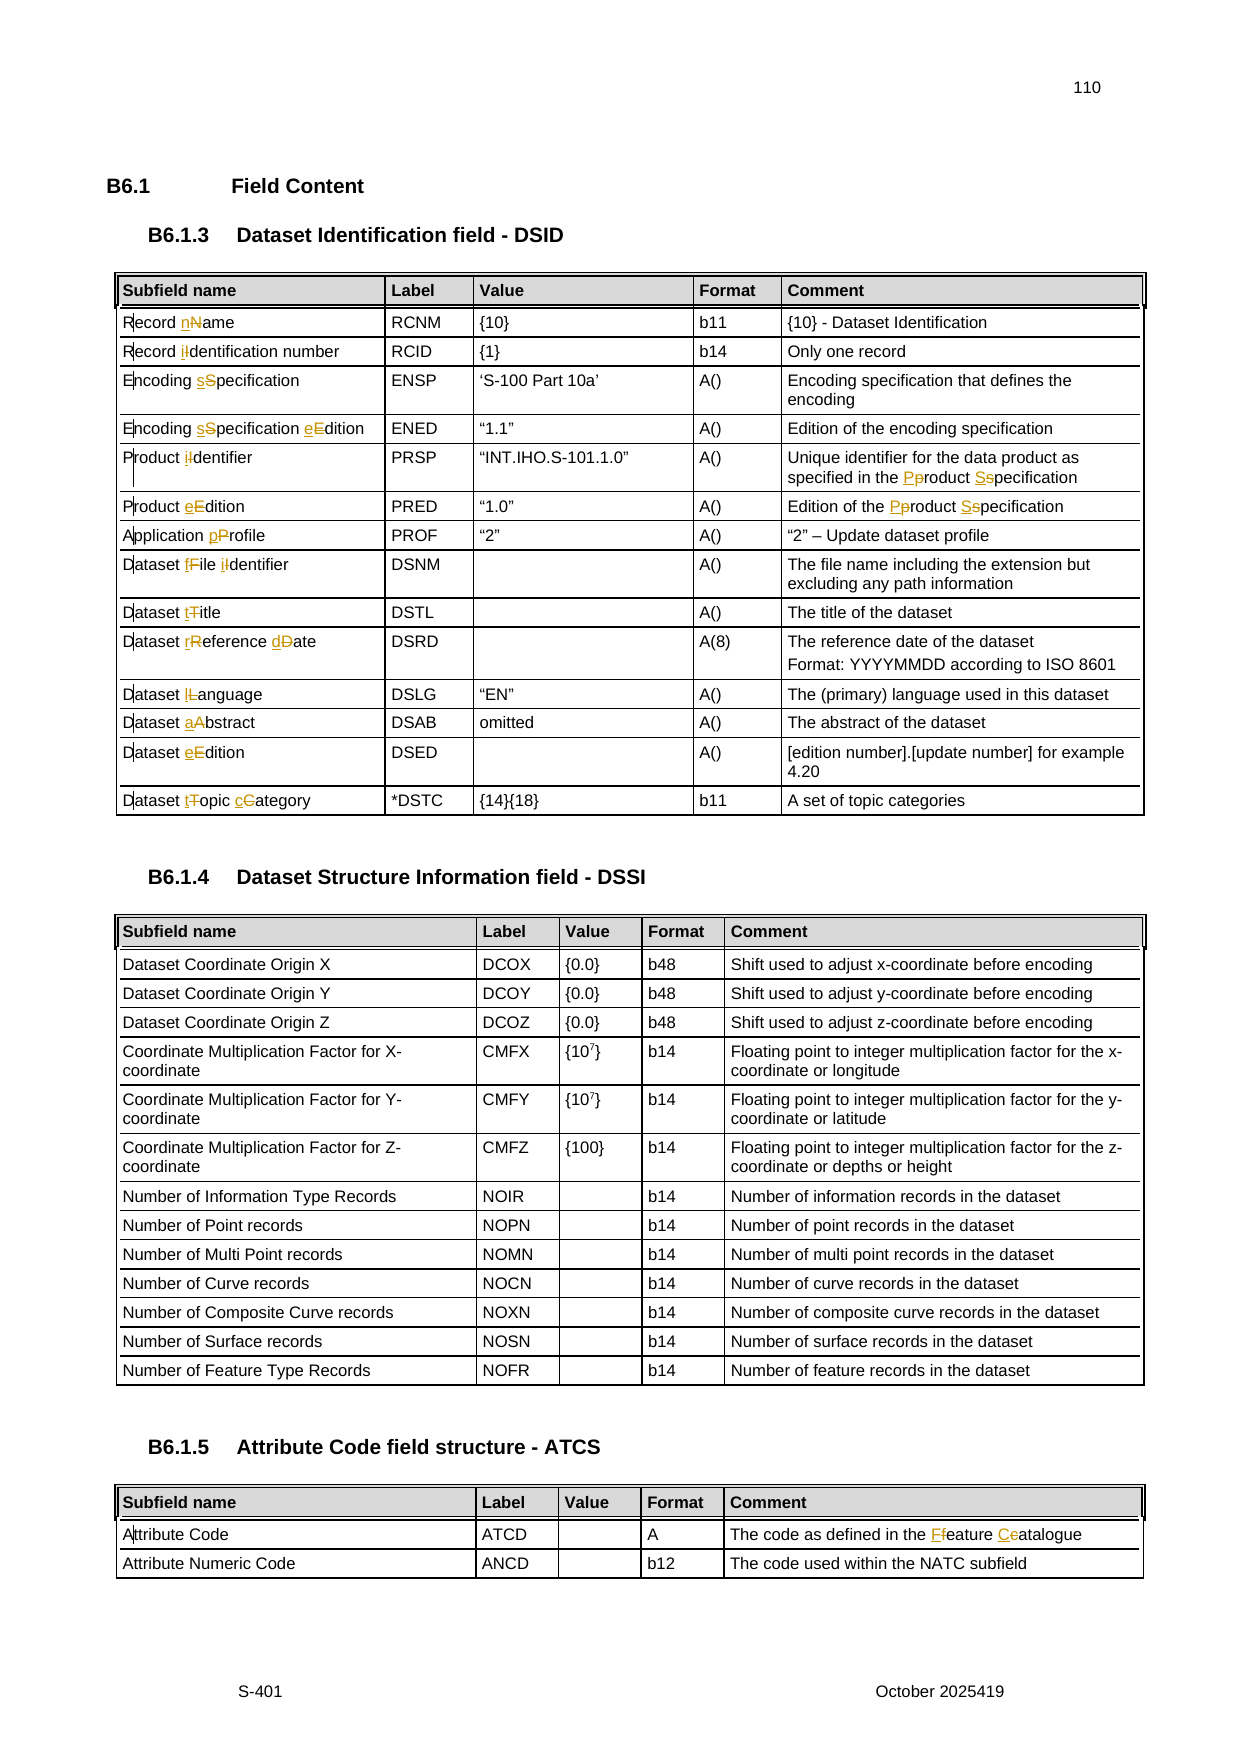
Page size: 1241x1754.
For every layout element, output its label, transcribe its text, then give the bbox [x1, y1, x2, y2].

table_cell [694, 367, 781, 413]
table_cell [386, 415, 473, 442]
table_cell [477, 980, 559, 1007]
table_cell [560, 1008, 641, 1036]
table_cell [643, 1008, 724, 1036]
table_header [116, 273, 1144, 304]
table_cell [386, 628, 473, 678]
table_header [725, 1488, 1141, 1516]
list Dataset Structure Information field - DSSI [148, 864, 1094, 888]
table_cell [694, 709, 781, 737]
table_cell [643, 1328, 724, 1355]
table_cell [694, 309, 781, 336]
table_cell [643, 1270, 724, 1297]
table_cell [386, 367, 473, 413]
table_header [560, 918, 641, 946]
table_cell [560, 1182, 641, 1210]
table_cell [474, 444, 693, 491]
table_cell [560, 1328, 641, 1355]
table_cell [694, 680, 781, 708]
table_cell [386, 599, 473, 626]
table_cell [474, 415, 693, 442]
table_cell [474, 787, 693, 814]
list Field Content [106, 174, 1094, 198]
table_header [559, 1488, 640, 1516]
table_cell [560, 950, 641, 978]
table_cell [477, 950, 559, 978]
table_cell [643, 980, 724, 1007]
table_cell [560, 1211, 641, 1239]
list Dataset Identification field - DSID [148, 223, 1094, 247]
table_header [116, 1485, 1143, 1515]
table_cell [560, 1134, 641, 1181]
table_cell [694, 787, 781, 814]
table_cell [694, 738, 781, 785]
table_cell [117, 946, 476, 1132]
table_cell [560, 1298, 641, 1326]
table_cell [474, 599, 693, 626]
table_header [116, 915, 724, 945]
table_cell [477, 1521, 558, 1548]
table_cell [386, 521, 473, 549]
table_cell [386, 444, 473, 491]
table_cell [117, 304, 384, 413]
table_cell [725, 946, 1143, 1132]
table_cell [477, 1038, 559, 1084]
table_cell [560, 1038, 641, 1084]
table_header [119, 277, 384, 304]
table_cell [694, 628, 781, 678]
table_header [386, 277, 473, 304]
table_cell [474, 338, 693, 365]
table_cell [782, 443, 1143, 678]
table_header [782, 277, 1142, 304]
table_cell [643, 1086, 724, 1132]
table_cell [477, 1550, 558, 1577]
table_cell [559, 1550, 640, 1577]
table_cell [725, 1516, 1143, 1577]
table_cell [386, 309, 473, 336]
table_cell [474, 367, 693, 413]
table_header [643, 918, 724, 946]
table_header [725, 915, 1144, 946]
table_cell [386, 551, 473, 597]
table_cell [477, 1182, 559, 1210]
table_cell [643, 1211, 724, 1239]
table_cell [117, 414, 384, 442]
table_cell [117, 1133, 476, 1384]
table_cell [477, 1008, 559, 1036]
list Attribute Code field structure - ATCS [148, 1434, 1094, 1458]
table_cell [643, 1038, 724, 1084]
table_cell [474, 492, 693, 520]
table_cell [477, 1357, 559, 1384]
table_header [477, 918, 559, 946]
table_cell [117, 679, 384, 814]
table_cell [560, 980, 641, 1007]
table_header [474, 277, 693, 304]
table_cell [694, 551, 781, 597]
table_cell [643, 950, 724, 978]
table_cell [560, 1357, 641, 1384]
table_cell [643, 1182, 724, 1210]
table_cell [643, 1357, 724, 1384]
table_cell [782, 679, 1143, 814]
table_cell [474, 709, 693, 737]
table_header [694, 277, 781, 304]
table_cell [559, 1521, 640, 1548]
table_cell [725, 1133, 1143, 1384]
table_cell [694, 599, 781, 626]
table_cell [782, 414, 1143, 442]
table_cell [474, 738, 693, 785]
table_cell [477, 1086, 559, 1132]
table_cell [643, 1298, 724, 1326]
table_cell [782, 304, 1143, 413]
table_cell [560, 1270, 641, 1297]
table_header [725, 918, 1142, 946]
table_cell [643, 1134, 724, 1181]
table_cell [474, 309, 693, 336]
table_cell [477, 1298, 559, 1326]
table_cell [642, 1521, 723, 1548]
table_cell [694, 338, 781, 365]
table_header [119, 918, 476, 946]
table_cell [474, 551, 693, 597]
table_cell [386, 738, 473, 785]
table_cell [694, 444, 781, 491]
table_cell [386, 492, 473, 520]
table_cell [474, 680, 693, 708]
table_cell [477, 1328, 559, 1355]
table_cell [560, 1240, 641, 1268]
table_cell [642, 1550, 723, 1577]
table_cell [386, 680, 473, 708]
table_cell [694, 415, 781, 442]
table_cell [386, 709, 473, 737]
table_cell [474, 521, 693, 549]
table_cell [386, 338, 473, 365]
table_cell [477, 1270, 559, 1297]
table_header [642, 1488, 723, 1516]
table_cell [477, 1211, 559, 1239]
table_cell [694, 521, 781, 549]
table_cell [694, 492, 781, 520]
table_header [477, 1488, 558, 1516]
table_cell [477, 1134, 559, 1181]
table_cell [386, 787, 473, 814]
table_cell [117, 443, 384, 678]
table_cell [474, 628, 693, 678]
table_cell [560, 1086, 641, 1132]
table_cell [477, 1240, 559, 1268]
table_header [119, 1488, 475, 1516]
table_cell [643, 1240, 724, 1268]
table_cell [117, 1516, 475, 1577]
